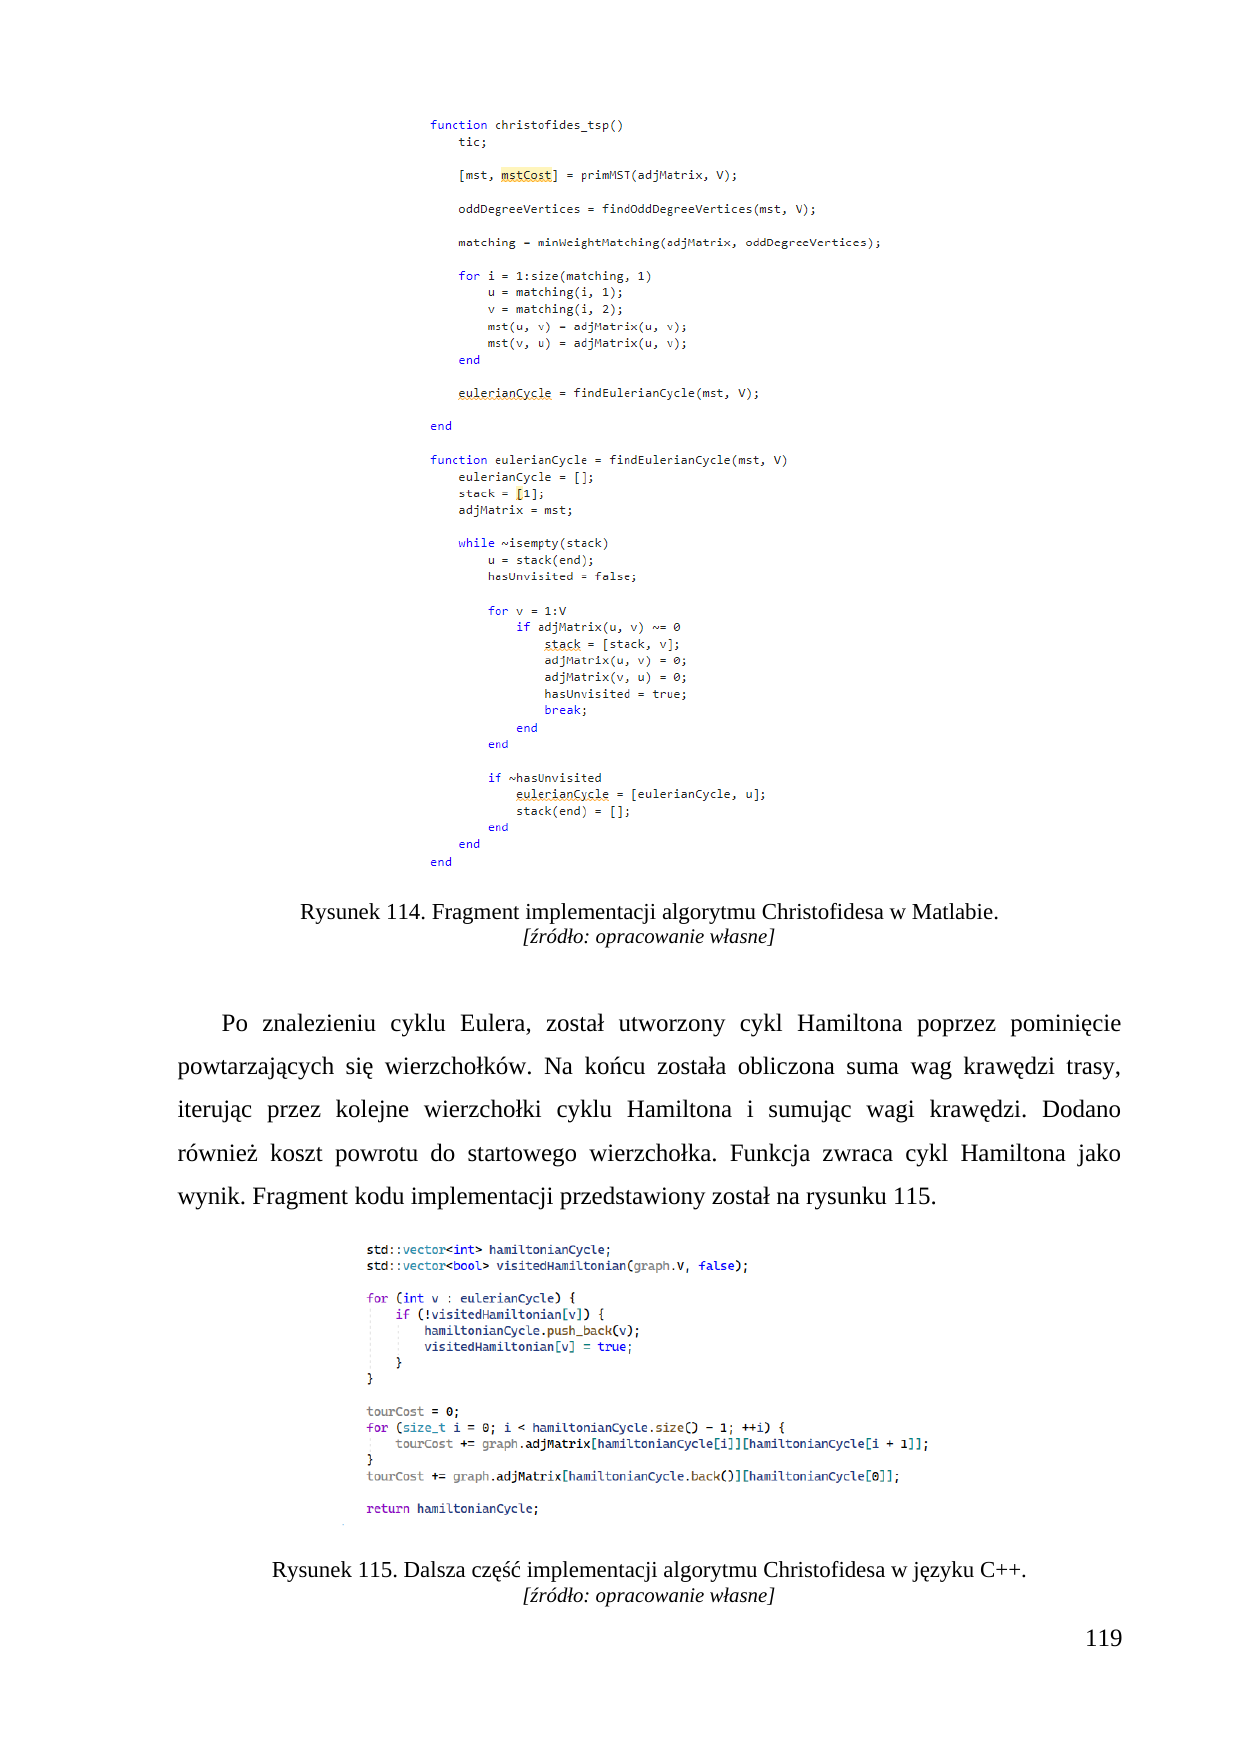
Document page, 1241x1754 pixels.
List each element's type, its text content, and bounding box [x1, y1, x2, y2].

picture [342, 1240, 957, 1526]
text [źródło: opracowanie własne] [177, 924, 1122, 948]
text [źródło: opracowanie własne] [177, 1583, 1122, 1607]
picture [413, 118, 931, 867]
text Rysunek 115. Dalsza część implementacji algorytmu Christofidesa w języku C++. [177, 1556, 1122, 1583]
text Po znalezieniu cyklu Eulera, został utworzony cykl Hamiltona poprzez pominięcie powtarzających się wierzchołków. Na końcu została obliczona suma wag krawędzi trasy, iterując przez kolejne wierzchołki cyklu Hamiltona i sumując wagi krawędzi. Dodano również koszt powrotu do startowego wierzchołka. Funkcja zwraca cykl Hamiltona jako wynik. Fragment kodu implementacji przedstawiony został na rysunku 115. [177, 1008, 1122, 1209]
text Rysunek 114. Fragment implementacji algorytmu Christofidesa w Matlabie. [177, 898, 1122, 924]
